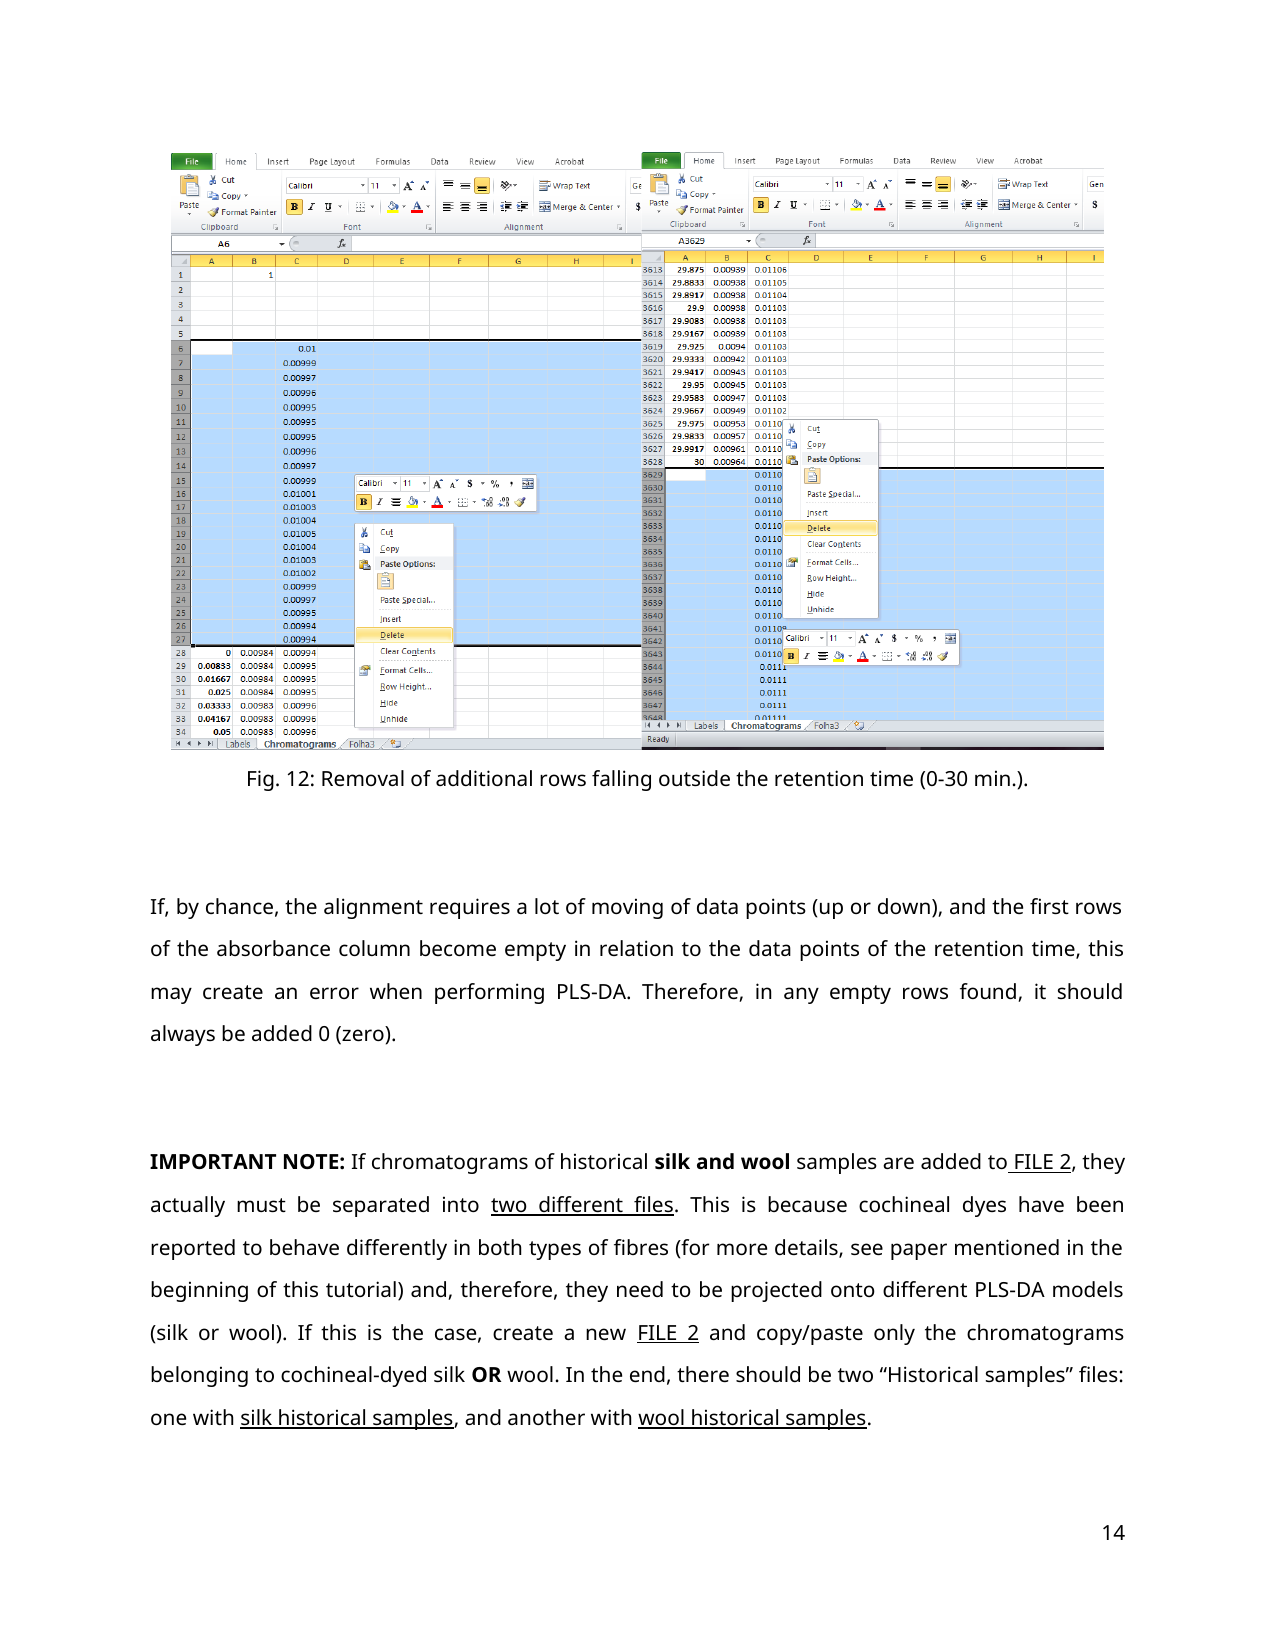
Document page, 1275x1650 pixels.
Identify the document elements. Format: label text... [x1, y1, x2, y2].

picture [171, 150, 1104, 750]
text IMPORTANT NOTE: If chromatograms of historical silk and wool samples are added to FILE 2, they actually must be separated into two different files. This is because cochineal dyes have been reported to behave differently in both types of fibres (for more details, see paper mentioned in the beginning of this tutorial) and, therefore, they need to be projected onto different PLS-DA models (silk or wool). If this is the case, create a new FILE 2 and copy/paste only the chromatograms belonging to cochineal-dyed silk OR wool. In the end, there should be two “Historical samples” files: one with silk historical samples, and another with wool historical samples. [150, 1147, 1125, 1431]
text Fig. 12: Removal of additional rows falling outside the retention time (0-30 min.). [150, 764, 1125, 792]
text If, by chance, the alignment requires a lot of moving of data points (up or down), and the first rows of the absorbance column become empty in relation to the data points of the retention time, this may create an error when performing PLS-DA. Therefore, in any empty rows found, it should always be added 0 (zero). [150, 892, 1125, 1048]
